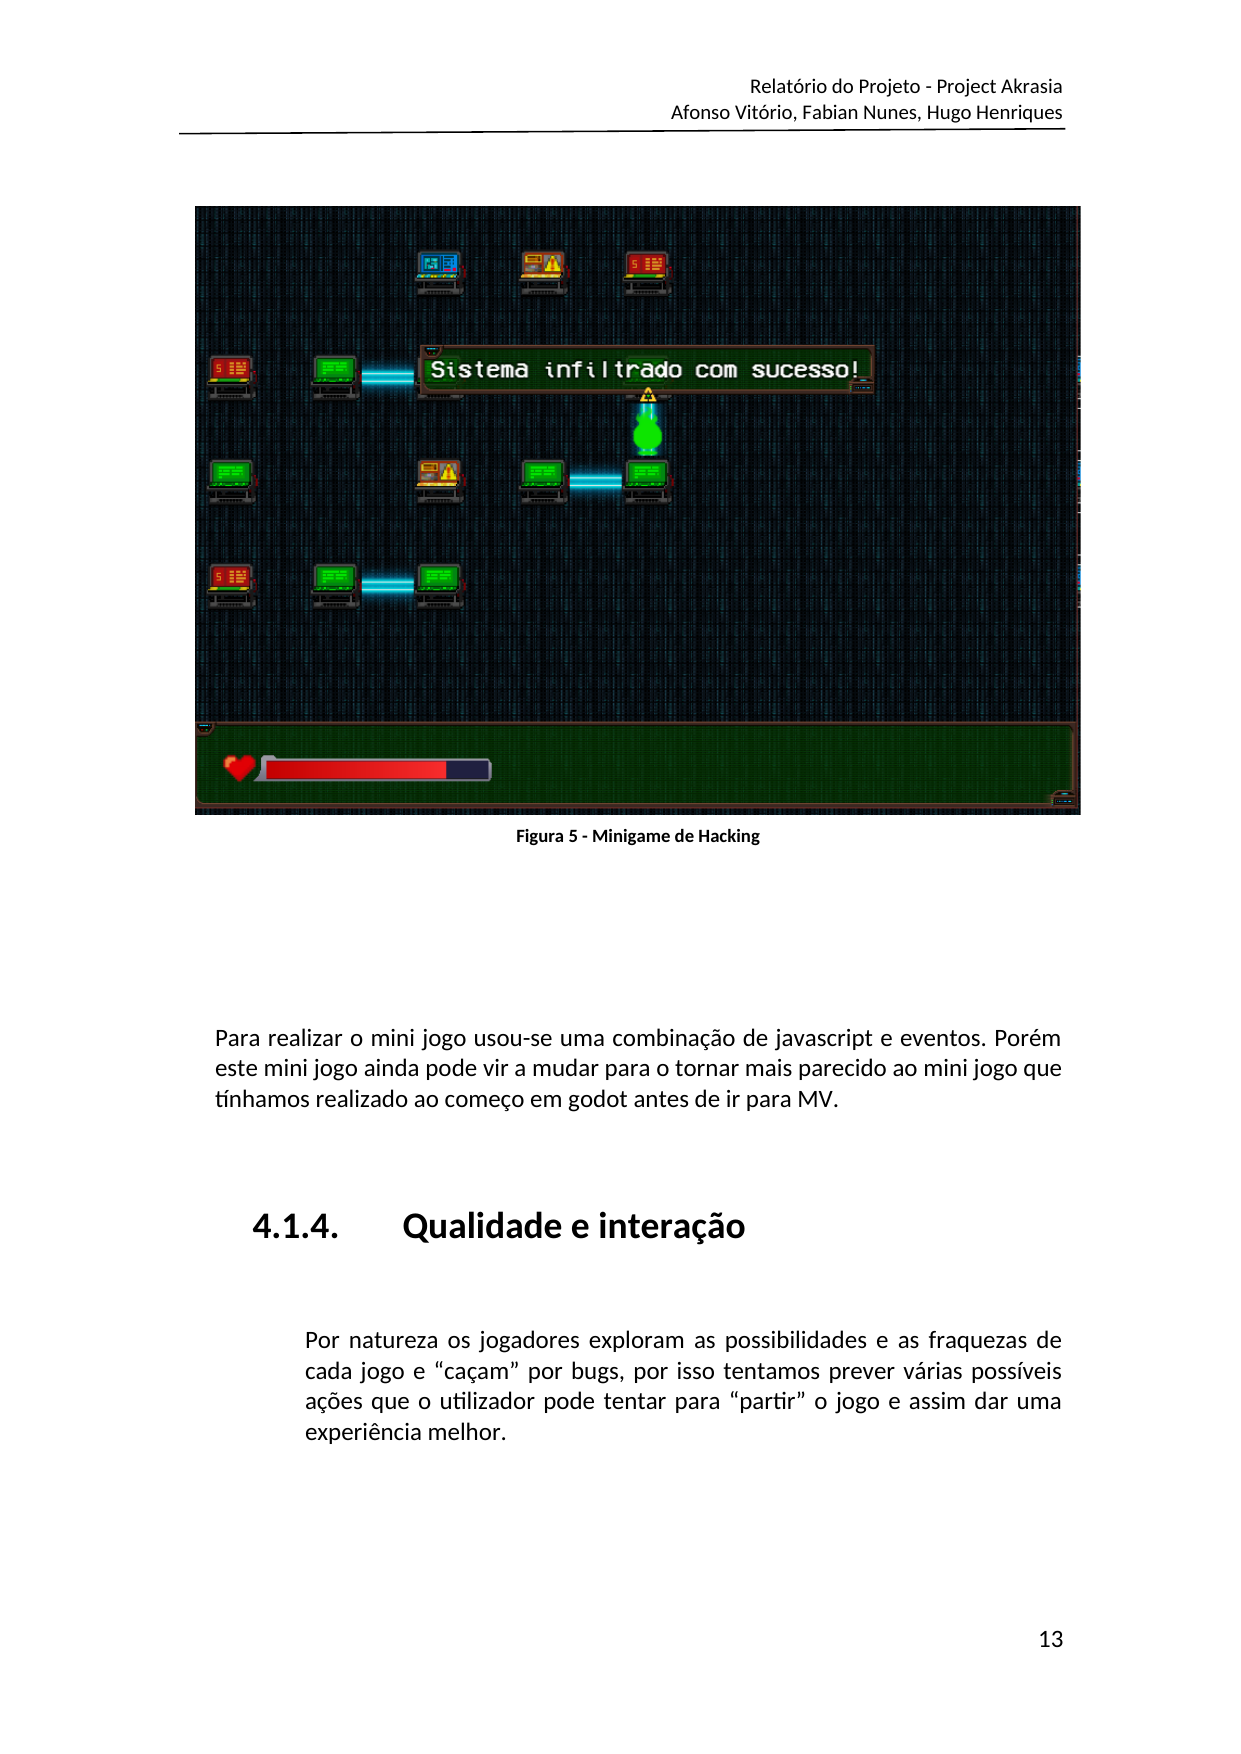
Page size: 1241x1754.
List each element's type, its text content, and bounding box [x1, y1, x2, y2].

picture [195, 206, 1081, 815]
text Por natureza os jogadores exploram as possibilidades e as fraquezas de cada jogo e “caçam” por bugs, por isso tentamos prever várias possíveis ações que o utilizador pode tentar para “partir” o jogo e assim dar uma experiência melhor. [305, 1324, 1063, 1446]
text Para realizar o mini jogo usou-se uma combinação de javascript e eventos. Porém este mini jogo ainda pode vir a mudar para o tornar mais parecido ao mini jogo que tínhamos realizado ao começo em godot antes de ir para MV. [215, 1022, 1063, 1113]
subtitle Qualidade e interação [252, 1202, 1063, 1248]
